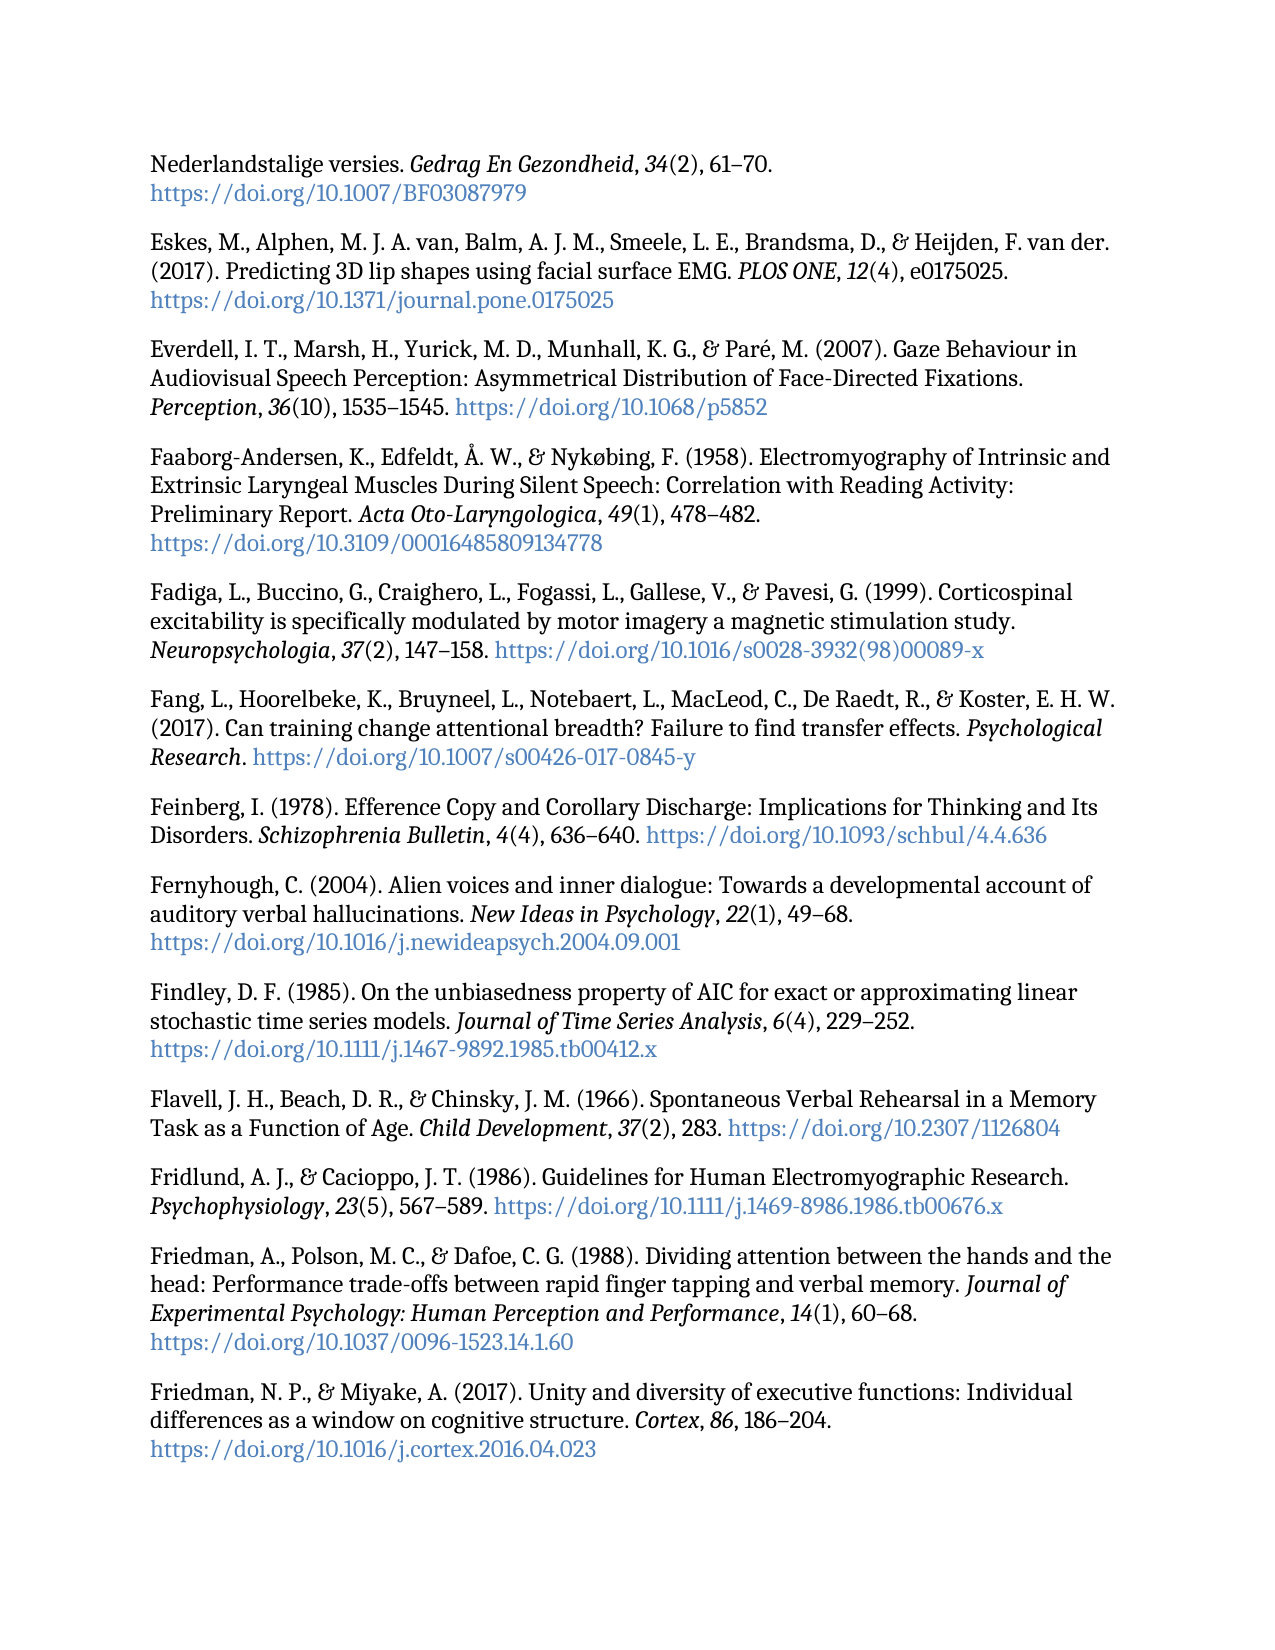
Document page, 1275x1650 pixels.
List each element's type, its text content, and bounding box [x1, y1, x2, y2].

text Fang, L., Hoorelbeke, K., Bruyneel, L., Notebaert, L., MacLeod, C., De Raedt, R., & Koster, E. H. W. (2017). Can training change attentional breadth? Failure to find transfer effects. Psychological Research. https://doi.org/10.1007/s00426-017-0845-y [150, 685, 1125, 772]
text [150, 150, 1125, 207]
text Faaborg-Andersen, K., Edfeldt, Å. W., & Nykøbing, F. (1958). Electromyography of Intrinsic and Extrinsic Laryngeal Muscles During Silent Speech: Correlation with Reading Activity: Preliminary Report. Acta Oto-Laryngologica, 49(1), 478–482. https://doi.org/10.3109/00016485809134778 [150, 442, 1125, 557]
text Fernyhough, C. (2004). Alien voices and inner dialogue: Towards a developmental account of auditory verbal hallucinations. New Ideas in Psychology, 22(1), 49–68. https://doi.org/10.1016/j.newideapsych.2004.09.001 [150, 871, 1125, 957]
text Findley, D. F. (1985). On the unbiasedness property of AIC for exact or approximating linear stochastic time series models. Journal of Time Series Analysis, 6(4), 229–252. https://doi.org/10.1111/j.1467-9892.1985.tb00412.x [150, 978, 1125, 1064]
text Eskes, M., Alphen, M. J. A. van, Balm, A. J. M., Smeele, L. E., Brandsma, D., & Heijden, F. van der. (2017). Predicting 3D lip shapes using facial surface EMG. PLOS ONE, 12(4), e0175025. https://doi.org/10.1371/journal.pone.0175025 [150, 228, 1125, 314]
text Everdell, I. T., Marsh, H., Yurick, M. D., Munhall, K. G., & Paré, M. (2007). Gaze Behaviour in Audiovisual Speech Perception: Asymmetrical Distribution of Face-Directed Fixations. Perception, 36(10), 1535–1545. https://doi.org/10.1068/p5852 [150, 335, 1125, 422]
text Fadiga, L., Buccino, G., Craighero, L., Fogassi, L., Gallese, V., & Pavesi, G. (1999). Corticospinal excitability is specifically modulated by motor imagery a magnetic stimulation study. Neuropsychologia, 37(2), 147–158. https://doi.org/10.1016/s0028-3932(98)00089-x [150, 578, 1125, 664]
text Flavell, J. H., Beach, D. R., & Chinsky, J. M. (1966). Spontaneous Verbal Rehearsal in a Memory Task as a Function of Age. Child Development, 37(2), 283. https://doi.org/10.2307/1126804 [150, 1085, 1125, 1142]
text Friedman, A., Polson, M. C., & Dafoe, C. G. (1988). Dividing attention between the hands and the head: Performance trade-offs between rapid finger tapping and verbal memory. Journal of Experimental Psychology: Human Perception and Performance, 14(1), 60–68. https://doi.org/10.1037/0096-1523.14.1.60 [150, 1242, 1125, 1357]
text Feinberg, I. (1978). Efference Copy and Corollary Discharge: Implications for Thinking and Its Disorders. Schizophrenia Bulletin, 4(4), 636–640. https://doi.org/10.1093/schbul/4.4.636 [150, 792, 1125, 850]
text Friedman, N. P., & Miyake, A. (2017). Unity and diversity of executive functions: Individual differences as a window on cognitive structure. Cortex, 86, 186–204. https://doi.org/10.1016/j.cortex.2016.04.023 [150, 1377, 1125, 1464]
text Fridlund, A. J., & Cacioppo, J. T. (1986). Guidelines for Human Electromyographic Research. Psychophysiology, 23(5), 567–589. https://doi.org/10.1111/j.1469-8986.1986.tb00676.x [150, 1163, 1125, 1221]
